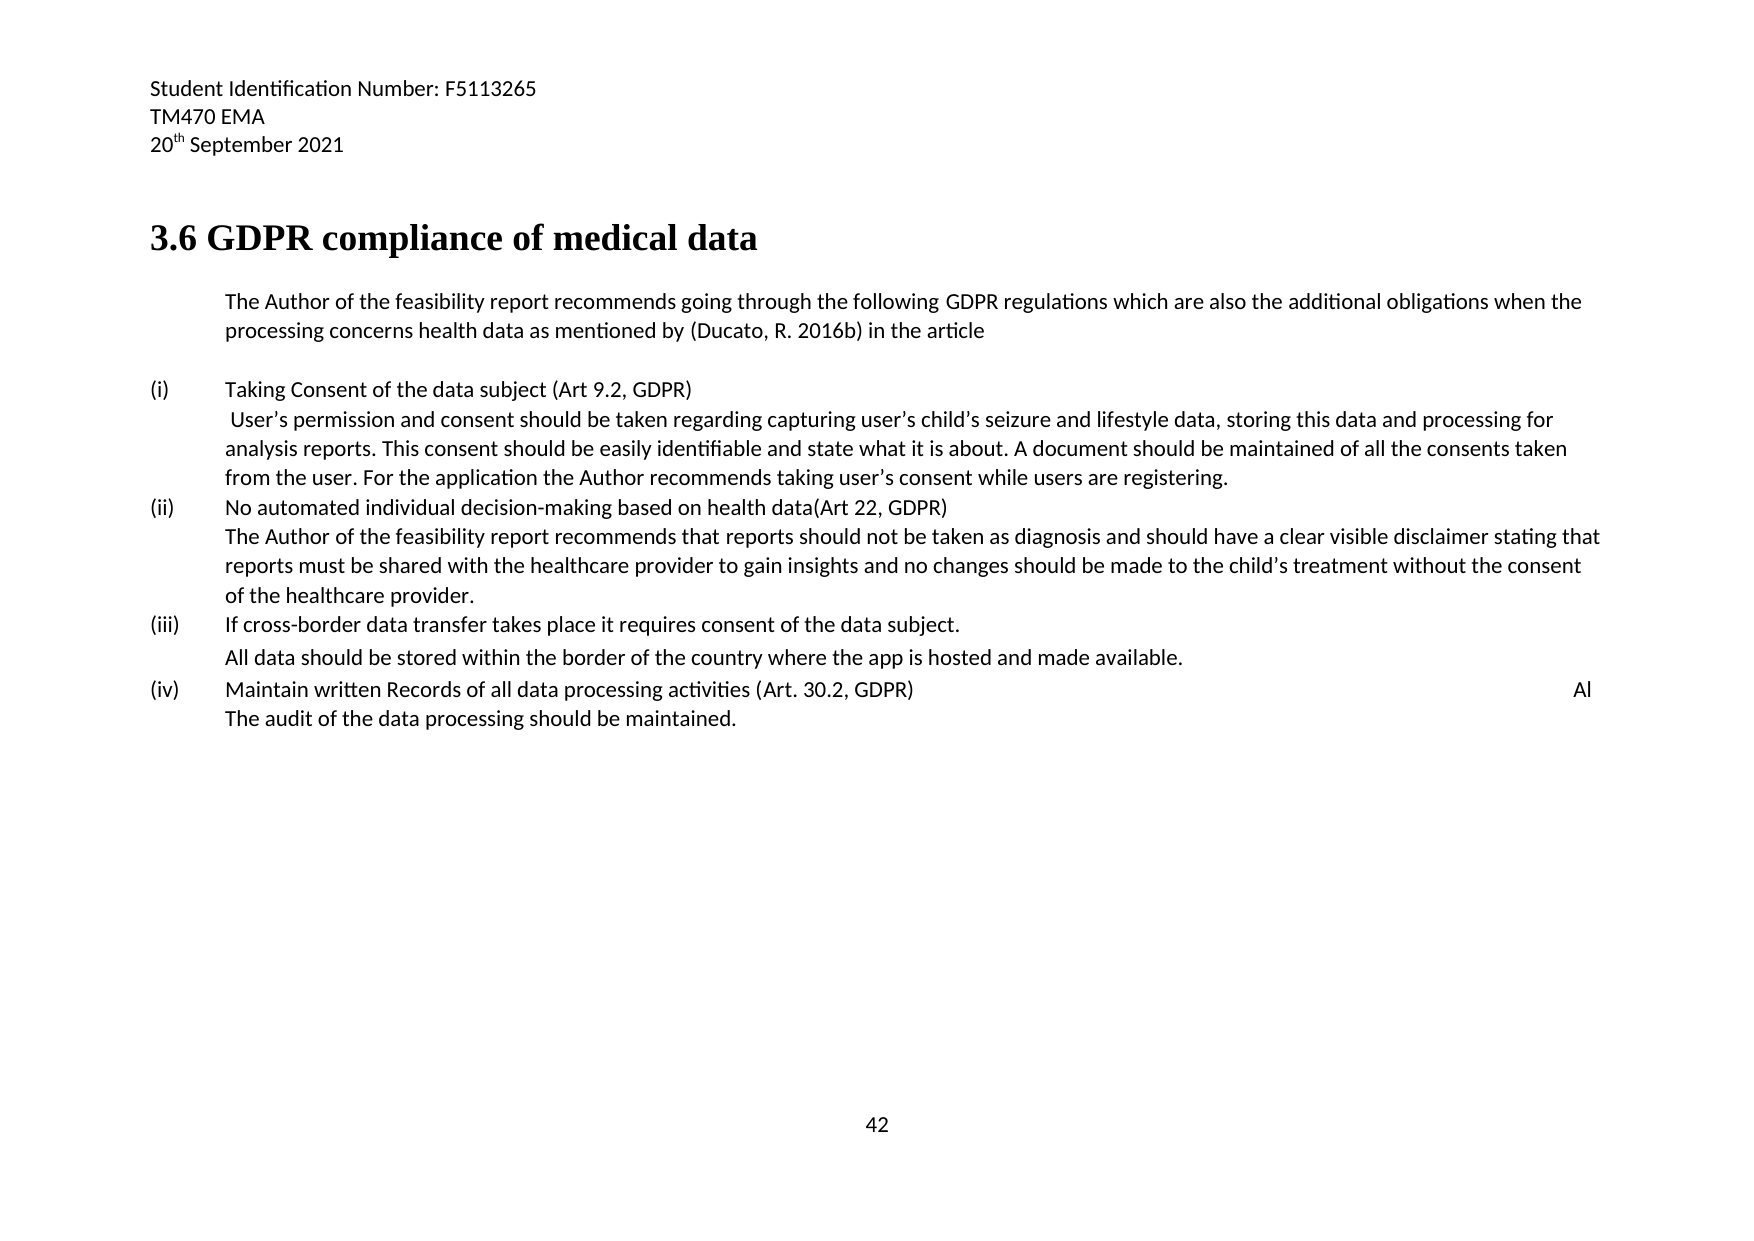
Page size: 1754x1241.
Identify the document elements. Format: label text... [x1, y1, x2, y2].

list All data should be stored within the border of the country where the app is hosted and made available. [225, 643, 1604, 671]
list If cross-border data transfer takes place it requires consent of the data subject. [150, 610, 1604, 638]
list User’s permission and consent should be taken regarding capturing user’s child’s seizure and lifestyle data, storing this data and processing for analysis reports. This consent should be easily identifiable and state what it is about. A document should be maintained of all the consents taken from the user. For the application the Author recommends taking user’s consent while users are registering. [225, 405, 1604, 492]
list No automated individual decision-making based on health data(Art 22, GDPR) The Author of the feasibility report recommends that reports should not be taken as diagnosis and should have a clear visible disclaimer stating that reports must be shared with the healthcare provider to gain insights and no changes should be made to the child’s treatment without the consent of the healthcare provider. [150, 493, 1604, 609]
list Maintain written Records of all data processing activities (Art. 30.2, GDPR) Al The audit of the data processing should be maintained. [150, 675, 1604, 732]
subtitle 3.6 GDPR compliance of medical data [150, 215, 1604, 258]
list Taking Consent of the data subject (Art 9.2, GDPR) [150, 375, 1604, 403]
list The Author of the feasibility report recommends going through the following GDPR regulations which are also the additional obligations when the processing concerns health data as mentioned by (Ducato, R. 2016b) in the article [225, 287, 1604, 345]
